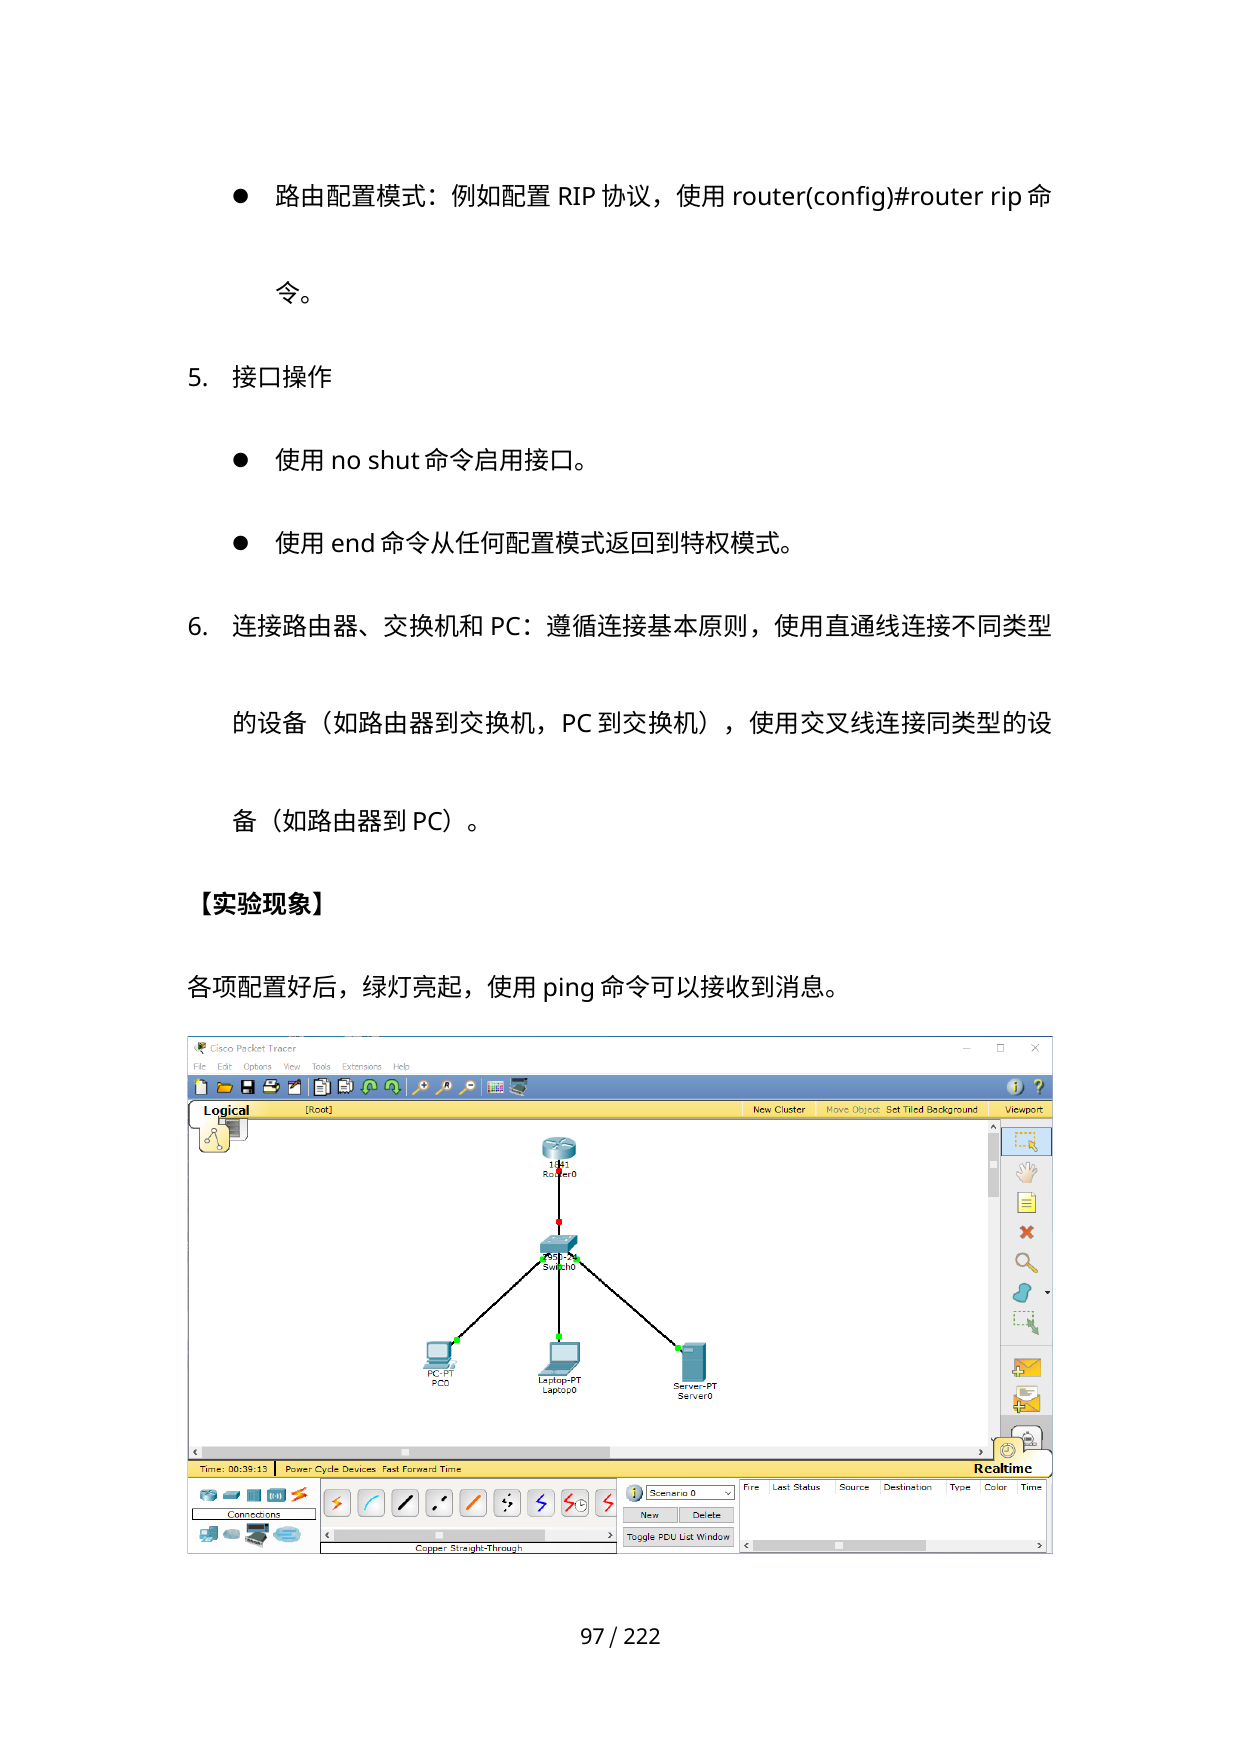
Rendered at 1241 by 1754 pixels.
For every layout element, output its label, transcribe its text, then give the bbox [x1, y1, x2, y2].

list 路由配置模式：例如配置RIP协议，使用router(config)#router rip命令。 [231, 162, 1053, 324]
list 使用no shut命令启用接口。 [231, 426, 1053, 491]
list 接口操作 [187, 343, 1053, 408]
text 各项配置好后，绿灯亮起，使用ping命令可以接收到消息。 [187, 953, 1053, 1018]
text 【实验现象】 [187, 870, 1053, 935]
list 使用end命令从任何配置模式返回到特权模式。 [231, 509, 1053, 574]
list 连接路由器、交换机和PC：遵循连接基本原则，使用直通线连接不同类型的设备（如路由器到交换机，PC到交换机），使用交叉线连接同类型的设备（如路由器到PC）。 [187, 592, 1053, 852]
picture [187, 1036, 1053, 1554]
